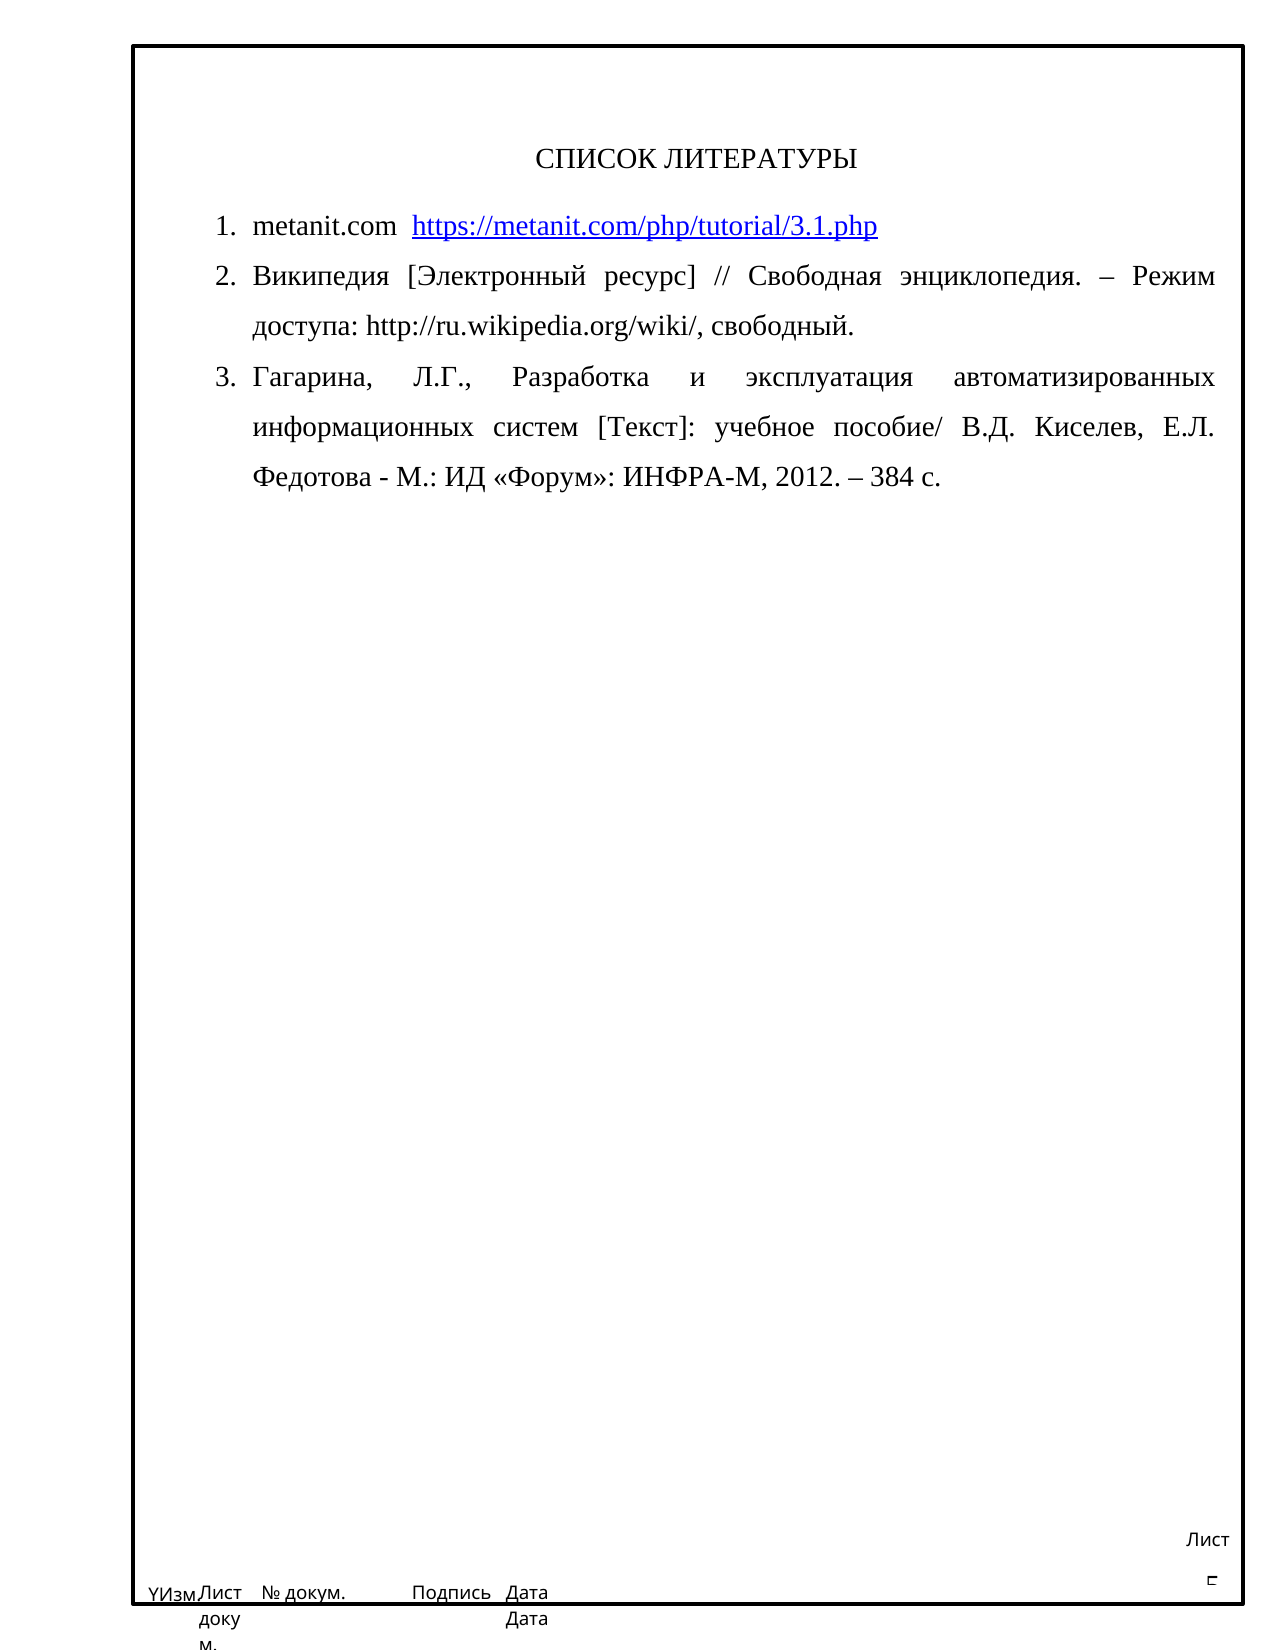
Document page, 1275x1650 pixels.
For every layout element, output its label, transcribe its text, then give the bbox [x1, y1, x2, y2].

list Википедия [Электронный ресурс] // Свободная энциклопедия. – Режим доступа: http://ru.wikipedia.org/wiki/, свободный. [215, 258, 1216, 342]
list Гагарина, Л.Г., Разработка и эксплуатация автоматизированных информационных систем [Текст]: учебное пособие/ В.Д. Киселев, Е.Л. Федотова - М.: ИД «Форум»: ИНФРА-М, 2012. – 384 с. [215, 359, 1216, 493]
text СПИСОК ЛИТЕРАТУРЫ [177, 141, 1216, 174]
list metanit.com https://metanit.com/php/tutorial/3.1.php [215, 208, 1216, 241]
